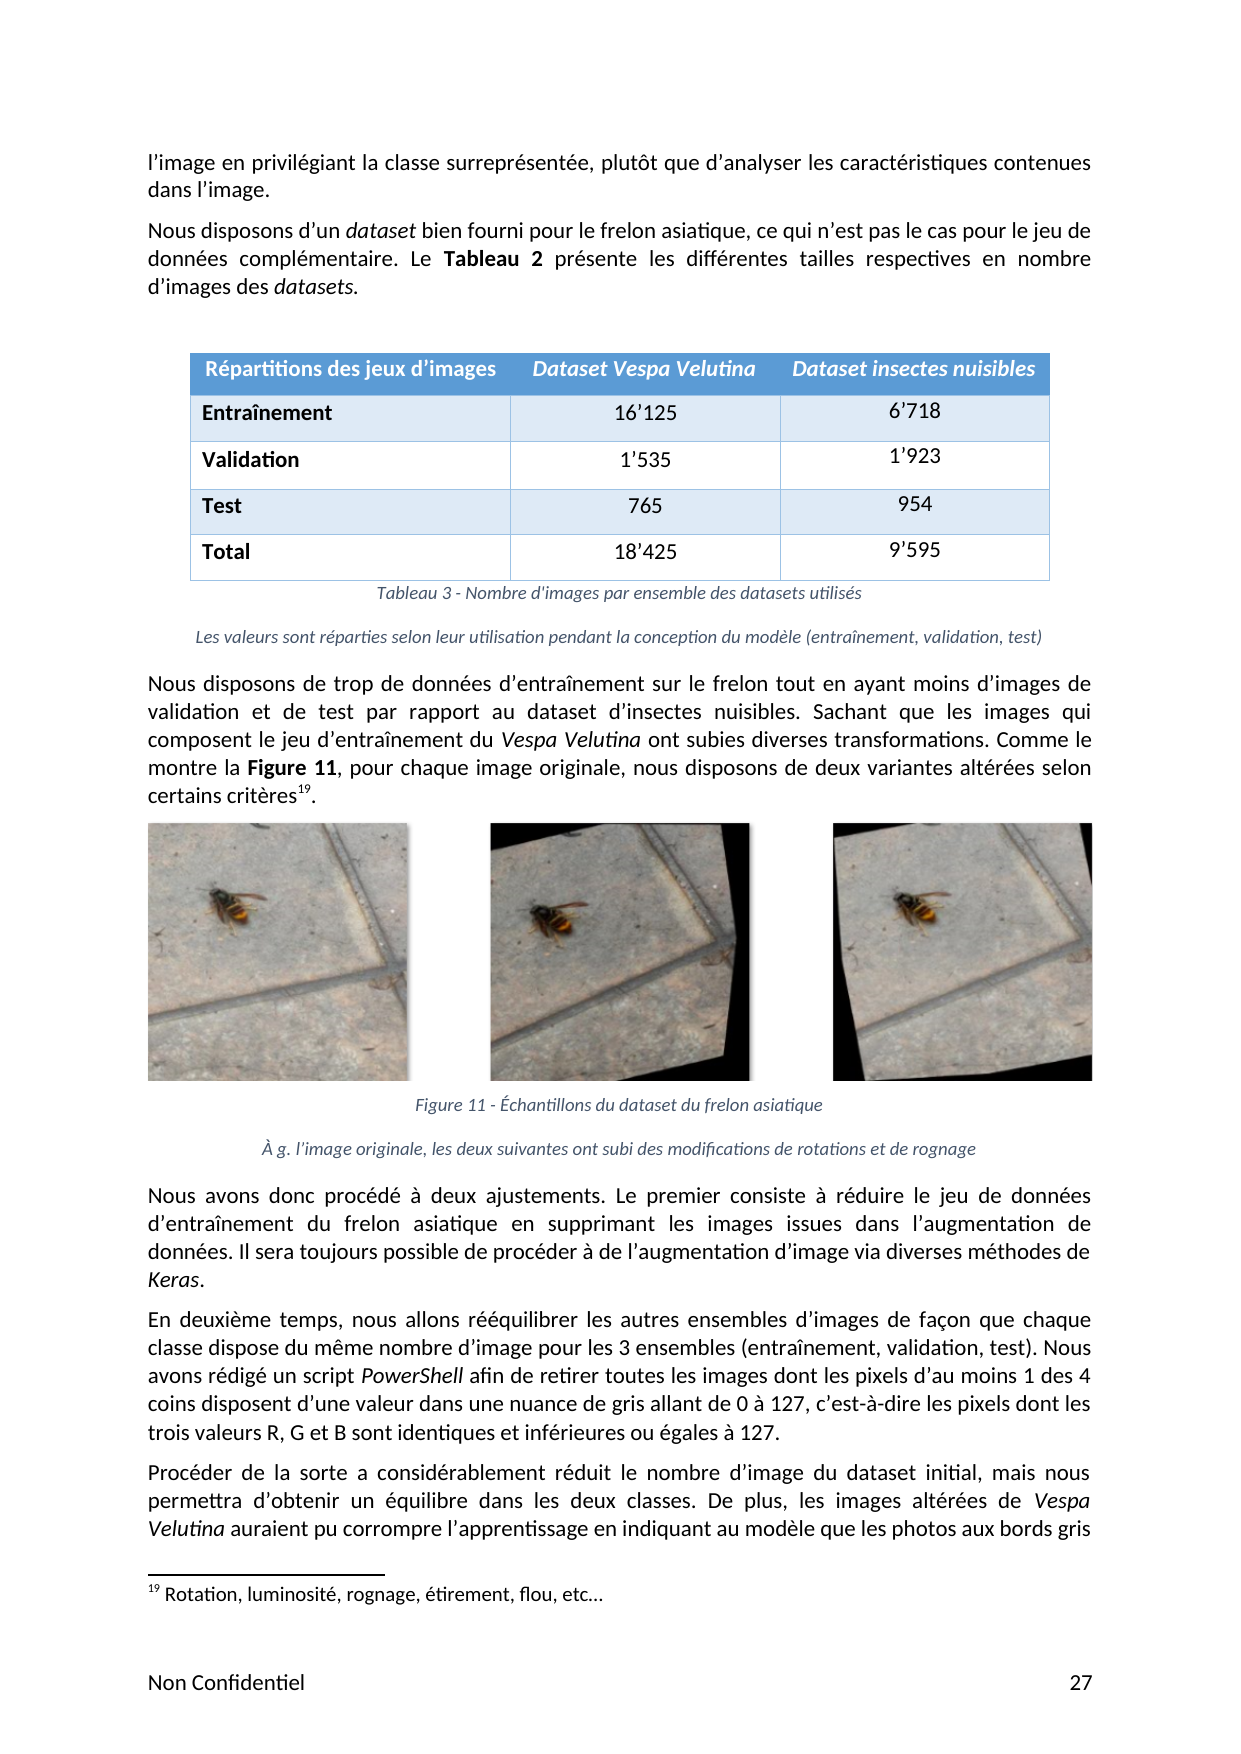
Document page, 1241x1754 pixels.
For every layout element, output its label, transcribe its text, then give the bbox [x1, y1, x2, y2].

text À g. l’image originale, les deux suivantes ont subi des modifications de rotations et de rognage [148, 1137, 1093, 1160]
table_cell 1’923 [781, 442, 1049, 488]
table_header Dataset Vespa Velutina [511, 354, 780, 395]
table_cell 765 [511, 490, 780, 534]
table_cell 18’425 [511, 535, 780, 580]
table_cell 954 [781, 490, 1049, 534]
table_header Répartitions des jeux d’images [191, 354, 510, 395]
table_cell 9’595 [781, 535, 1049, 580]
text En deuxième temps, nous allons rééquilibrer les autres ensembles d’images de façon que chaque classe dispose du même nombre d’image pour les 3 ensembles (entraînement, validation, test). Nous avons rédigé un script PowerShell afin de retirer toutes les images dont les pixels d’au moins 1 des 4 coins disposent d’une valeur dans une nuance de gris allant de 0 à 127, c’est-à-dire les pixels dont les trois valeurs R, G et B sont identiques et inférieures ou égales à 127. [148, 1306, 1093, 1446]
text Nous disposons d’un dataset bien fourni pour le frelon asiatique, ce qui n’est pas le cas pour le jeu de données complémentaire. Le Tableau 2 présente les différentes tailles respectives en nombre d’images des datasets. [148, 216, 1093, 300]
text Nous disposons de trop de données d’entraînement sur le frelon tout en ayant moins d’images de validation et de test par rapport au dataset d’insectes nuisibles. Sachant que les images qui composent le jeu d’entraînement du Vespa Velutina ont subies diverses transformations. Comme le montre la Figure 11, pour chaque image originale, nous disposons de deux variantes altérées selon certains critères. [148, 669, 1093, 809]
table_cell Validation [191, 442, 510, 488]
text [148, 1458, 1093, 1542]
picture [147, 821, 1093, 1081]
table_cell 16’125 [511, 396, 780, 441]
text Les valeurs sont réparties selon leur utilisation pendant la conception du modèle (entraînement, validation, test) [148, 625, 1093, 648]
table_cell 1’535 [511, 442, 780, 488]
table_cell Entraînement [191, 396, 510, 441]
text Nous avons donc procédé à deux ajustements. Le premier consiste à réduire le jeu de données d’entraînement du frelon asiatique en supprimant les images issues dans l’augmentation de données. Il sera toujours possible de procéder à de l’augmentation d’image via diverses méthodes de Keras. [148, 1181, 1093, 1293]
table_header Dataset insectes nuisibles [781, 354, 1049, 395]
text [148, 148, 1093, 204]
table_cell Test [191, 490, 510, 534]
table_cell Total [191, 535, 510, 580]
table_cell 6’718 [781, 396, 1049, 441]
